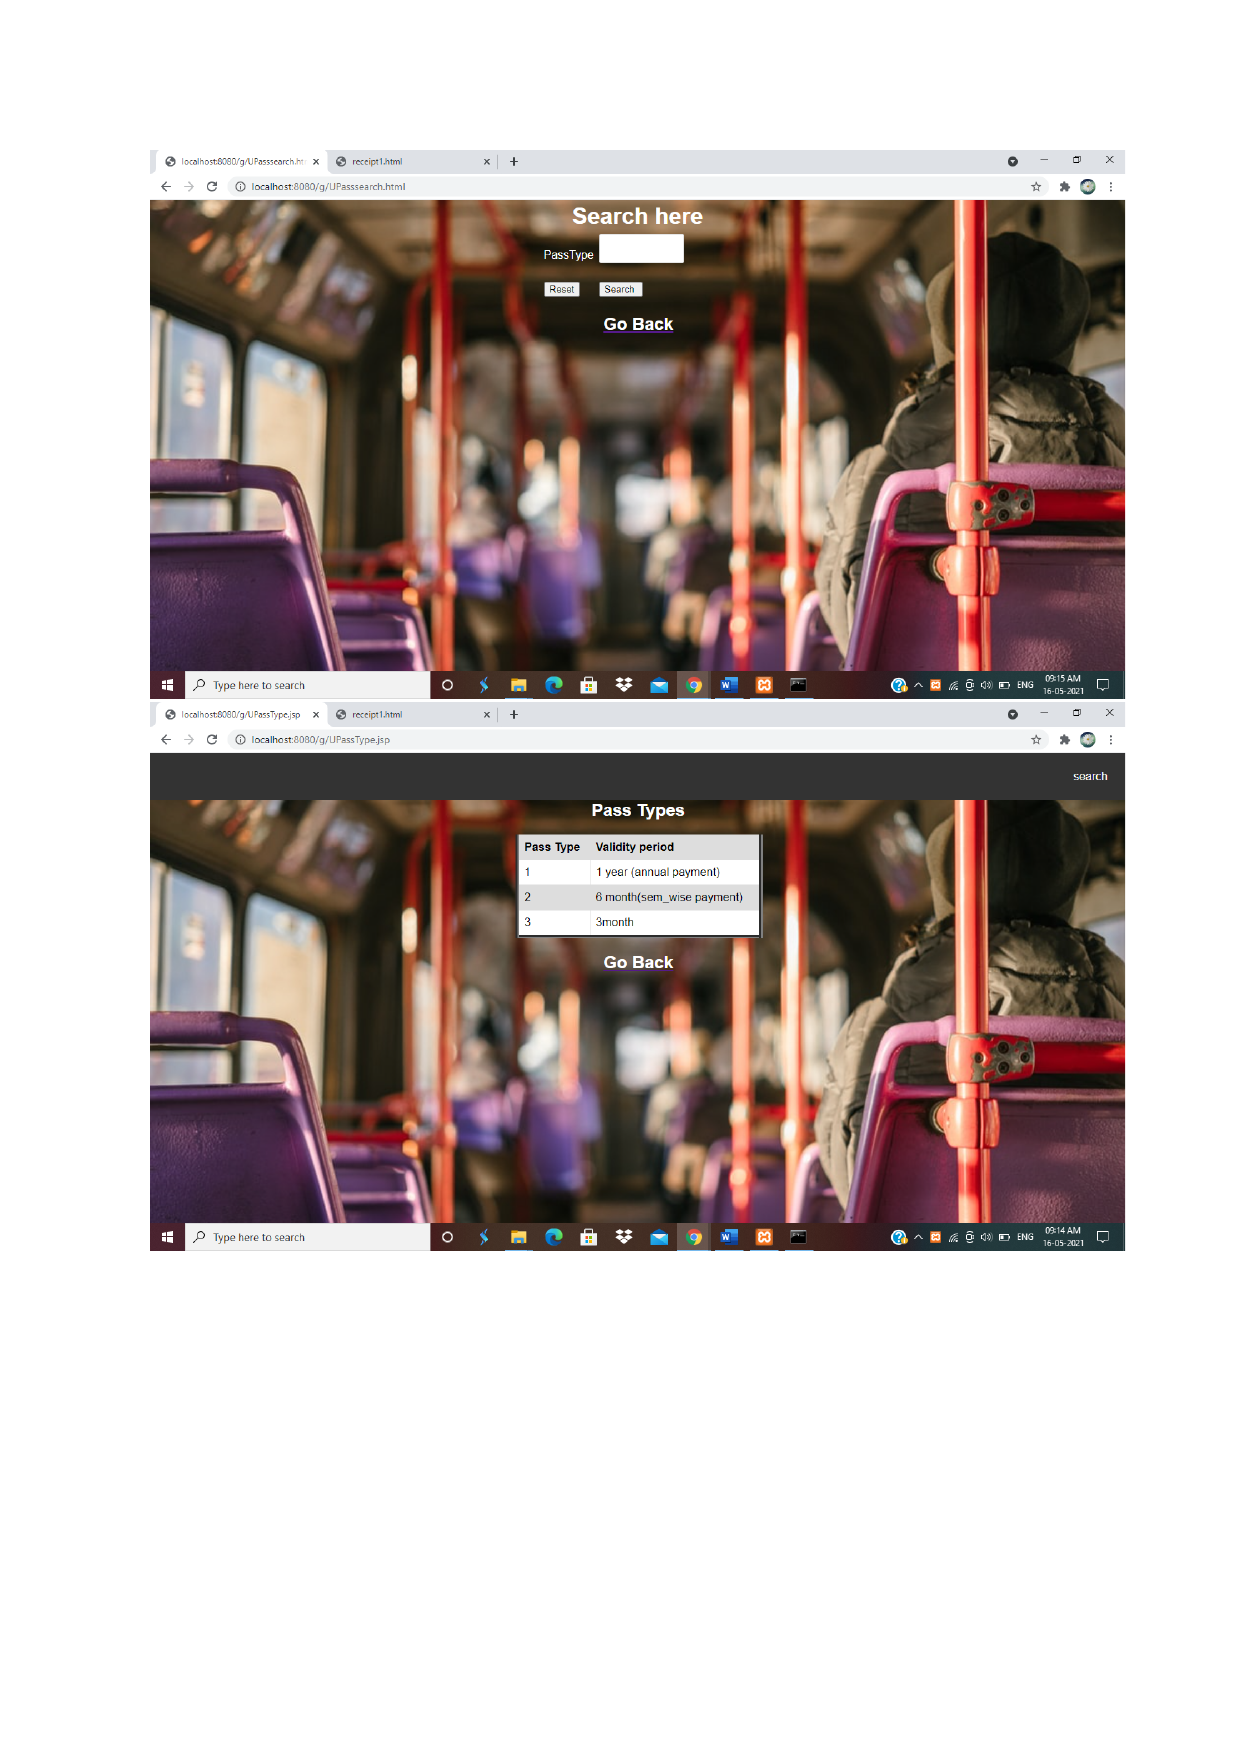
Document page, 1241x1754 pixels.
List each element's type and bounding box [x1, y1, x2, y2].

picture [150, 150, 1125, 699]
picture [150, 702, 1125, 1251]
